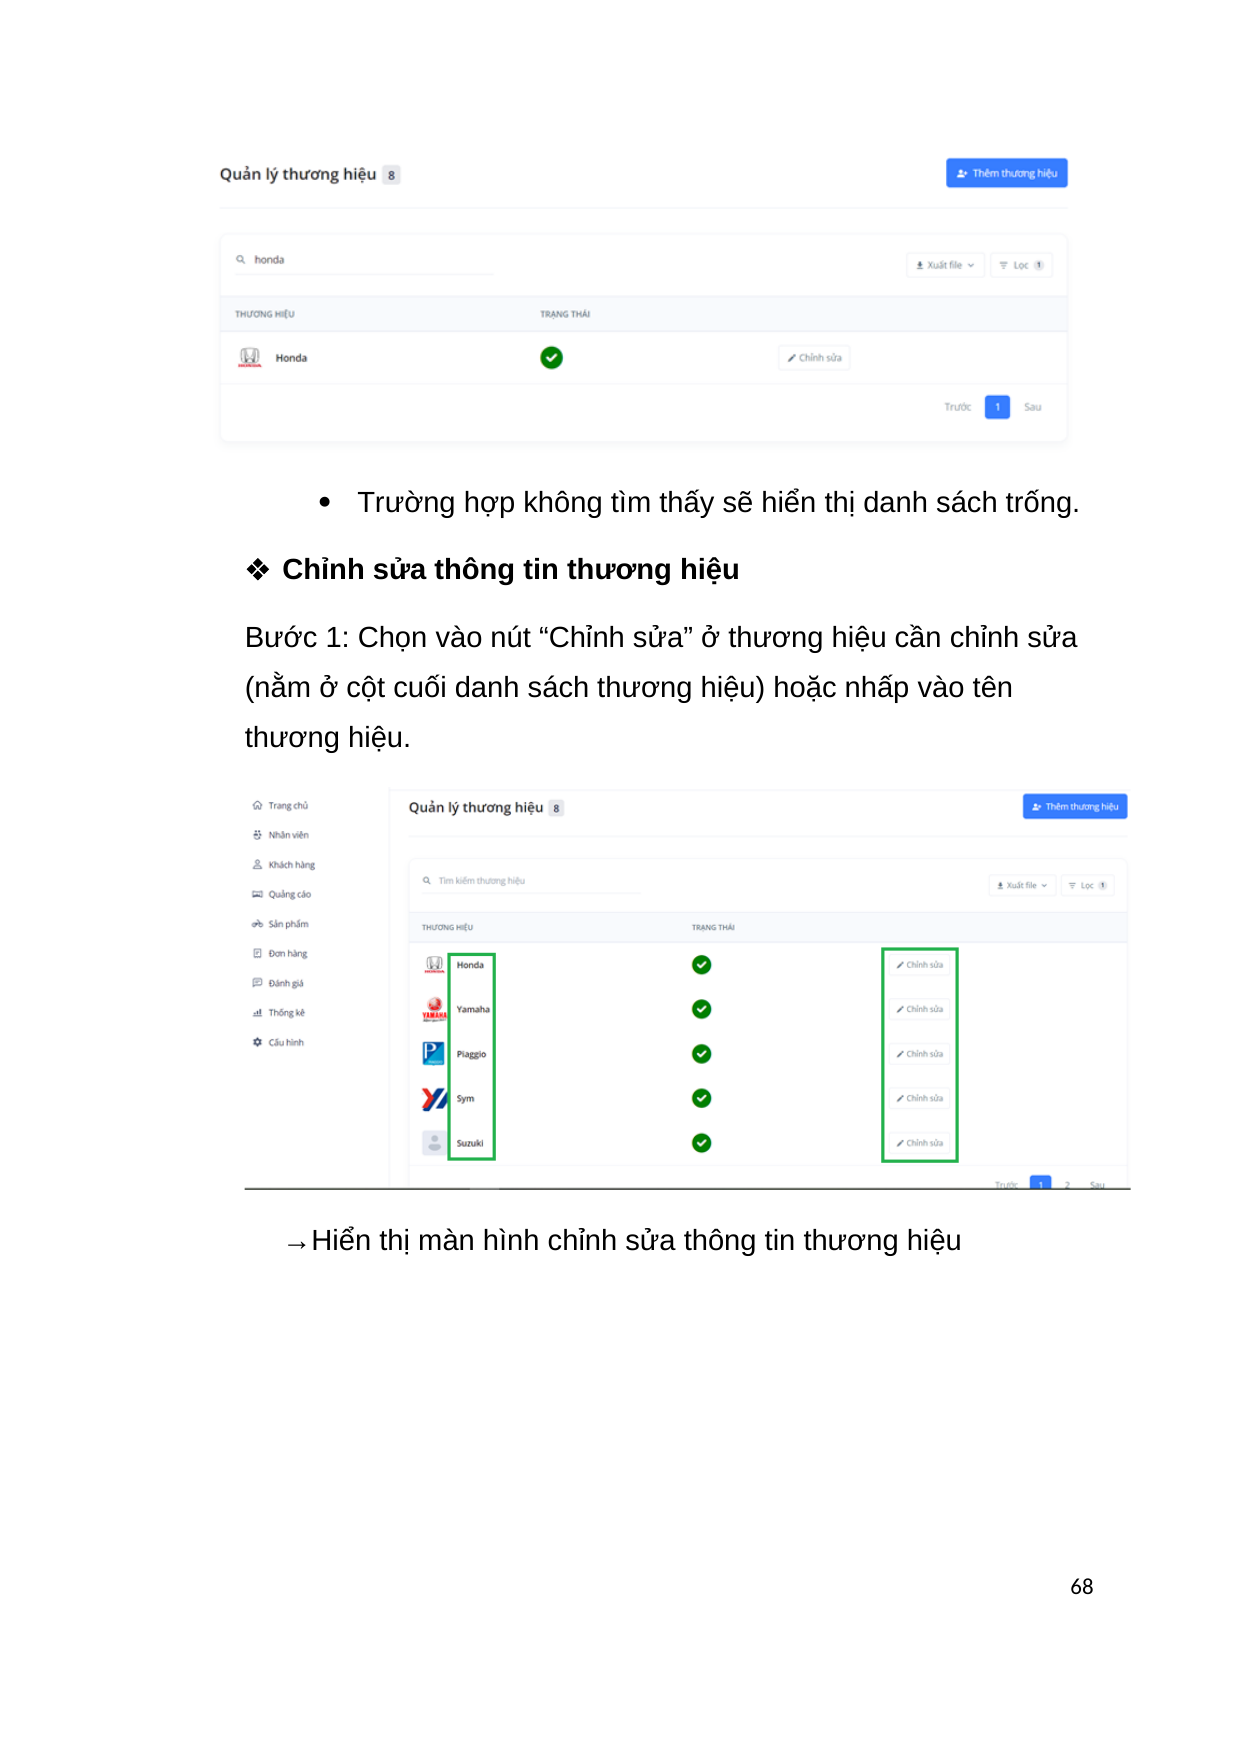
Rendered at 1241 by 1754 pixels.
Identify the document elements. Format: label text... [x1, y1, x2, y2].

picture [244, 787, 1131, 1193]
picture [207, 147, 1074, 455]
list Chỉnh sửa thông tin thương hiệu [244, 552, 1093, 586]
list Trường hợp không tìm thấy sẽ hiển thị danh sách trống. [319, 485, 1093, 519]
text Bước 1: Chọn vào nút “Chỉnh sửa” ở thương hiệu cần chỉnh sửa (nằm ở cột cuối danh sách thương hiệu) hoặc nhấp vào tên thương hiệu. [244, 620, 1093, 754]
text →Hiển thị màn hình chỉnh sửa thông tin thương hiệu [207, 1223, 1093, 1257]
